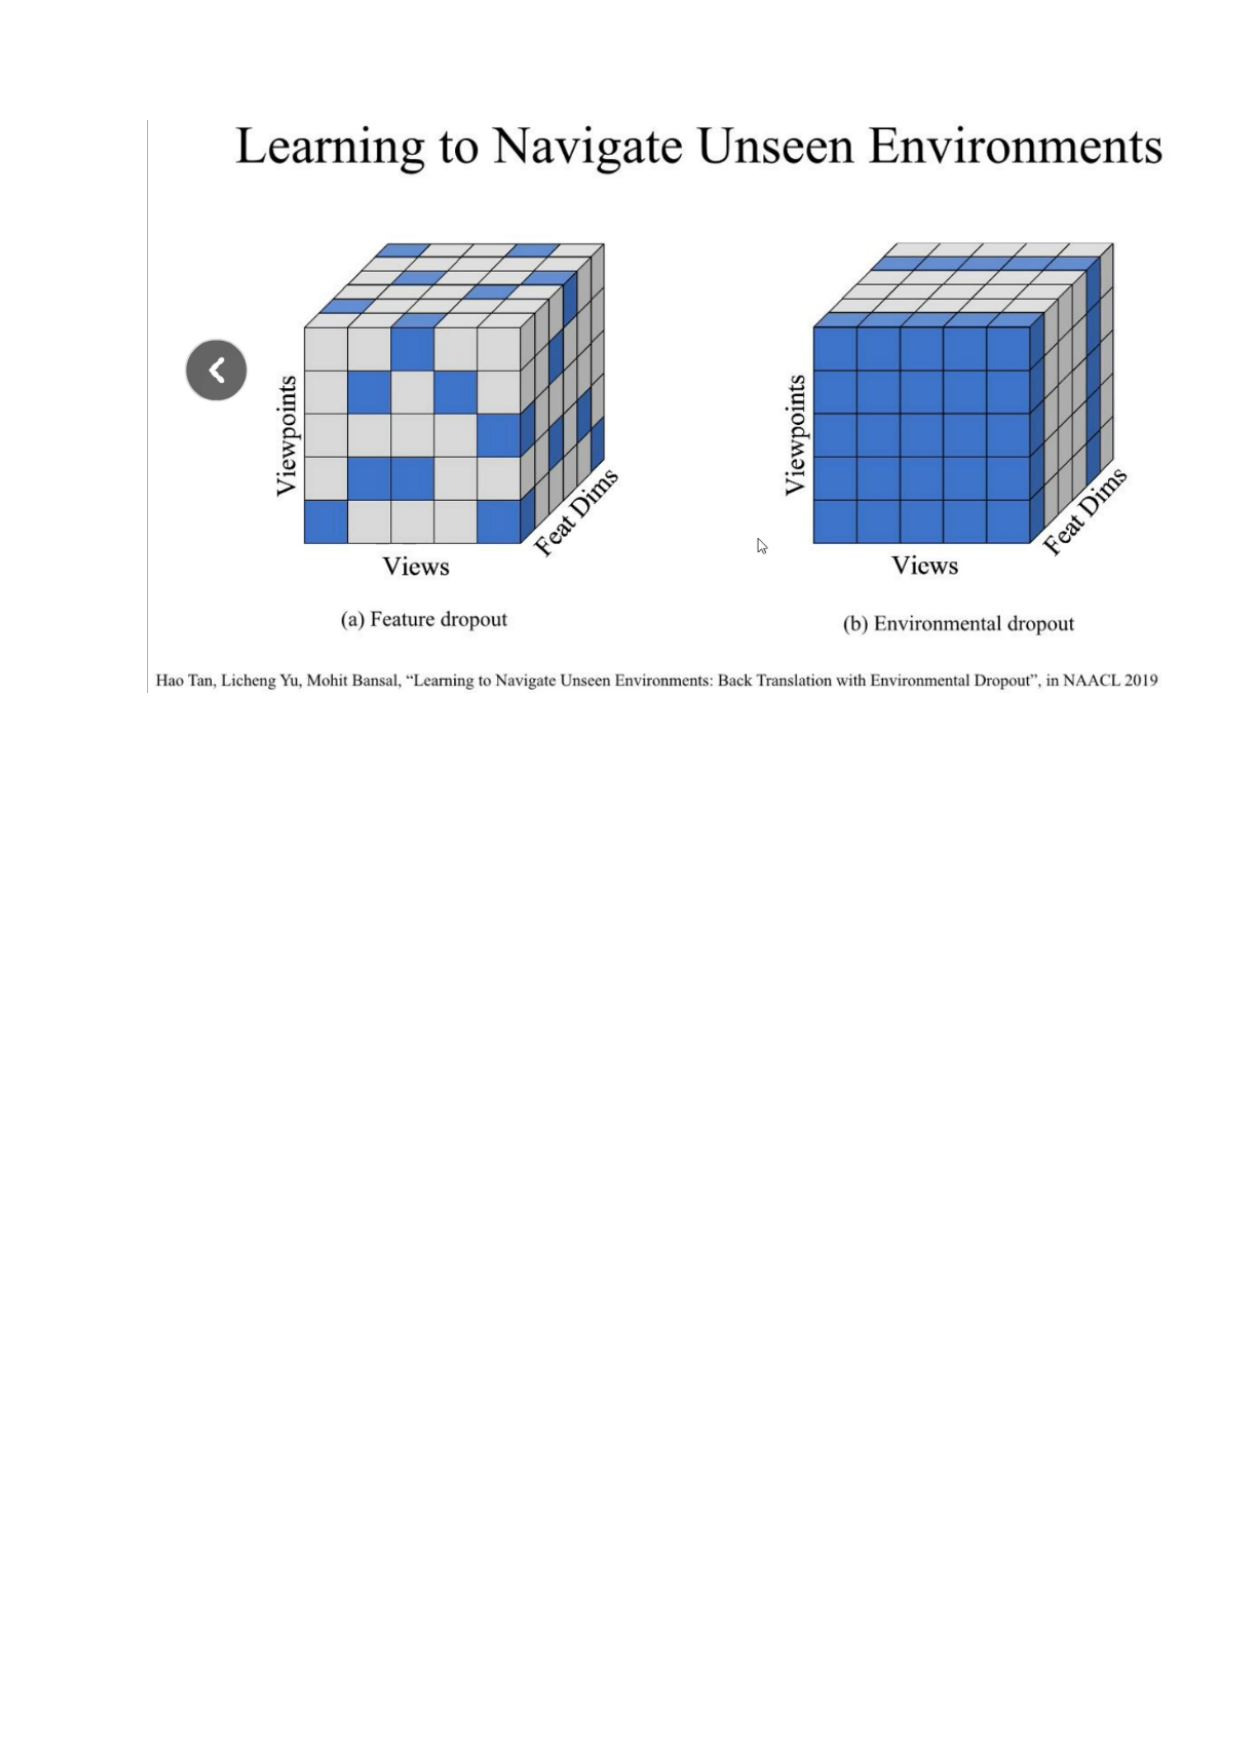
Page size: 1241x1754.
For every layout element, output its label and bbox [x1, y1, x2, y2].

picture [147, 120, 1182, 693]
